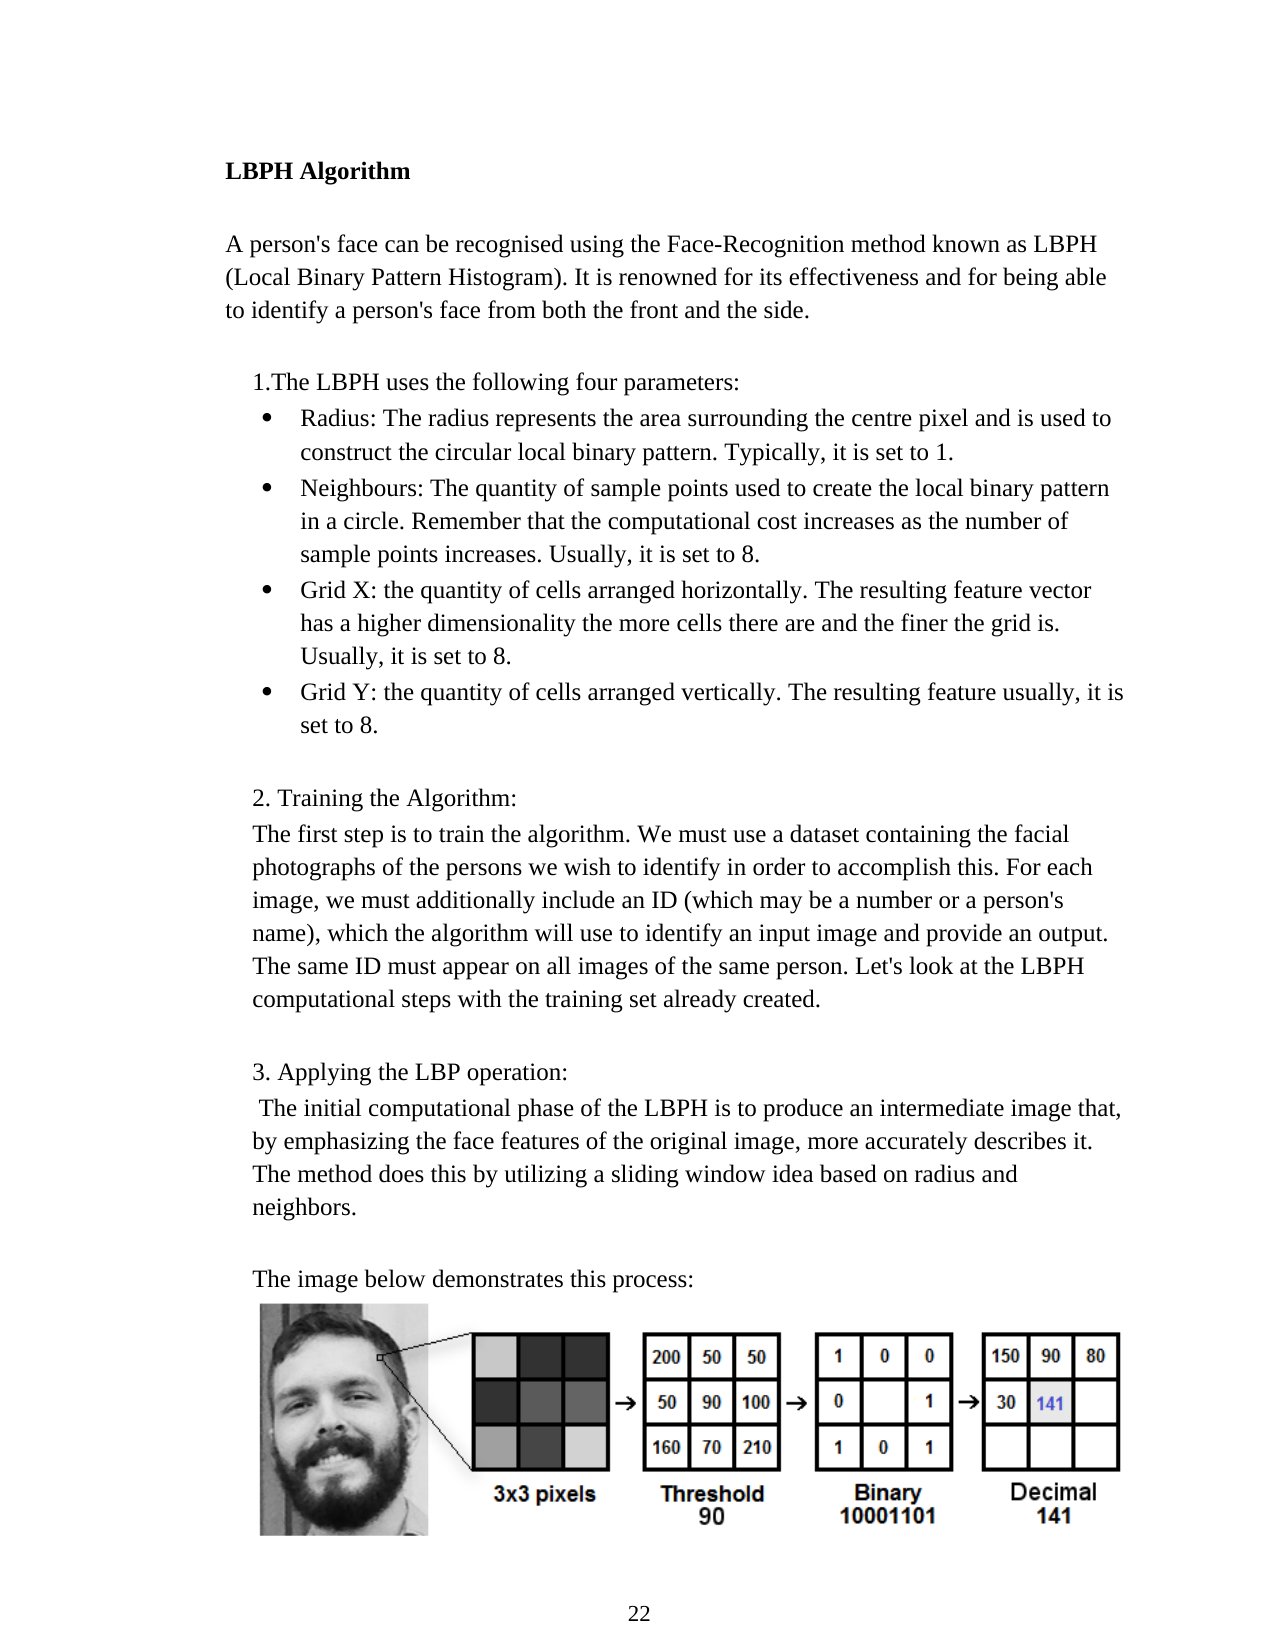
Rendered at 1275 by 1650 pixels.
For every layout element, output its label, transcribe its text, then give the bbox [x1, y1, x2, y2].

list Radius: The radius represents the area surrounding the centre pixel and is used to construct the circular local binary pattern. Typically, it is set to 1. [263, 403, 1127, 465]
text The first step is to train the algorithm. We must use a dataset containing the facial photographs of the persons we wish to identify in order to accomplish this. For each image, we must additionally include an ID (which may be a number or a person's name), which the algorithm will use to identify an input image and provide an output. The same ID must appear on all images of the same person. Let's look at the LBPH computational steps with the training set already created. [252, 819, 1127, 1013]
text 3. Applying the LBP operation: [252, 1057, 1127, 1086]
picture [252, 1297, 1157, 1551]
text 2. Training the Algorithm: [177, 783, 1127, 812]
list Grid Y: the quantity of cells arranged vertically. The resulting feature usually, it is set to 8. [263, 677, 1127, 739]
text A person's face can be recognised using the Face-Recognition method known as LBPH (Local Binary Pattern Histogram). It is renowned for its effectiveness and for being able to identify a person's face from both the front and the side. [225, 229, 1127, 323]
text 1.The LBPH uses the following four parameters: [225, 367, 1127, 396]
text The initial computational phase of the LBPH is to produce an intermediate image that, by emphasizing the face features of the original image, more accurately describes it. The method does this by utilizing a sliding window idea based on radius and neighbors. [252, 1093, 1127, 1221]
text LBPH Algorithm [150, 156, 1127, 185]
list Neighbours: The quantity of sample points used to create the local binary pattern in a circle. Remember that the computational cost increases as the number of sample points increases. Usually, it is set to 8. [263, 473, 1127, 568]
list Grid X: the quantity of cells arranged horizontally. The resulting feature vector has a higher dimensionality the more cells there are and the finer the grid is. Usually, it is set to 8. [263, 575, 1127, 670]
text The image below demonstrates this process: [252, 1264, 1127, 1297]
